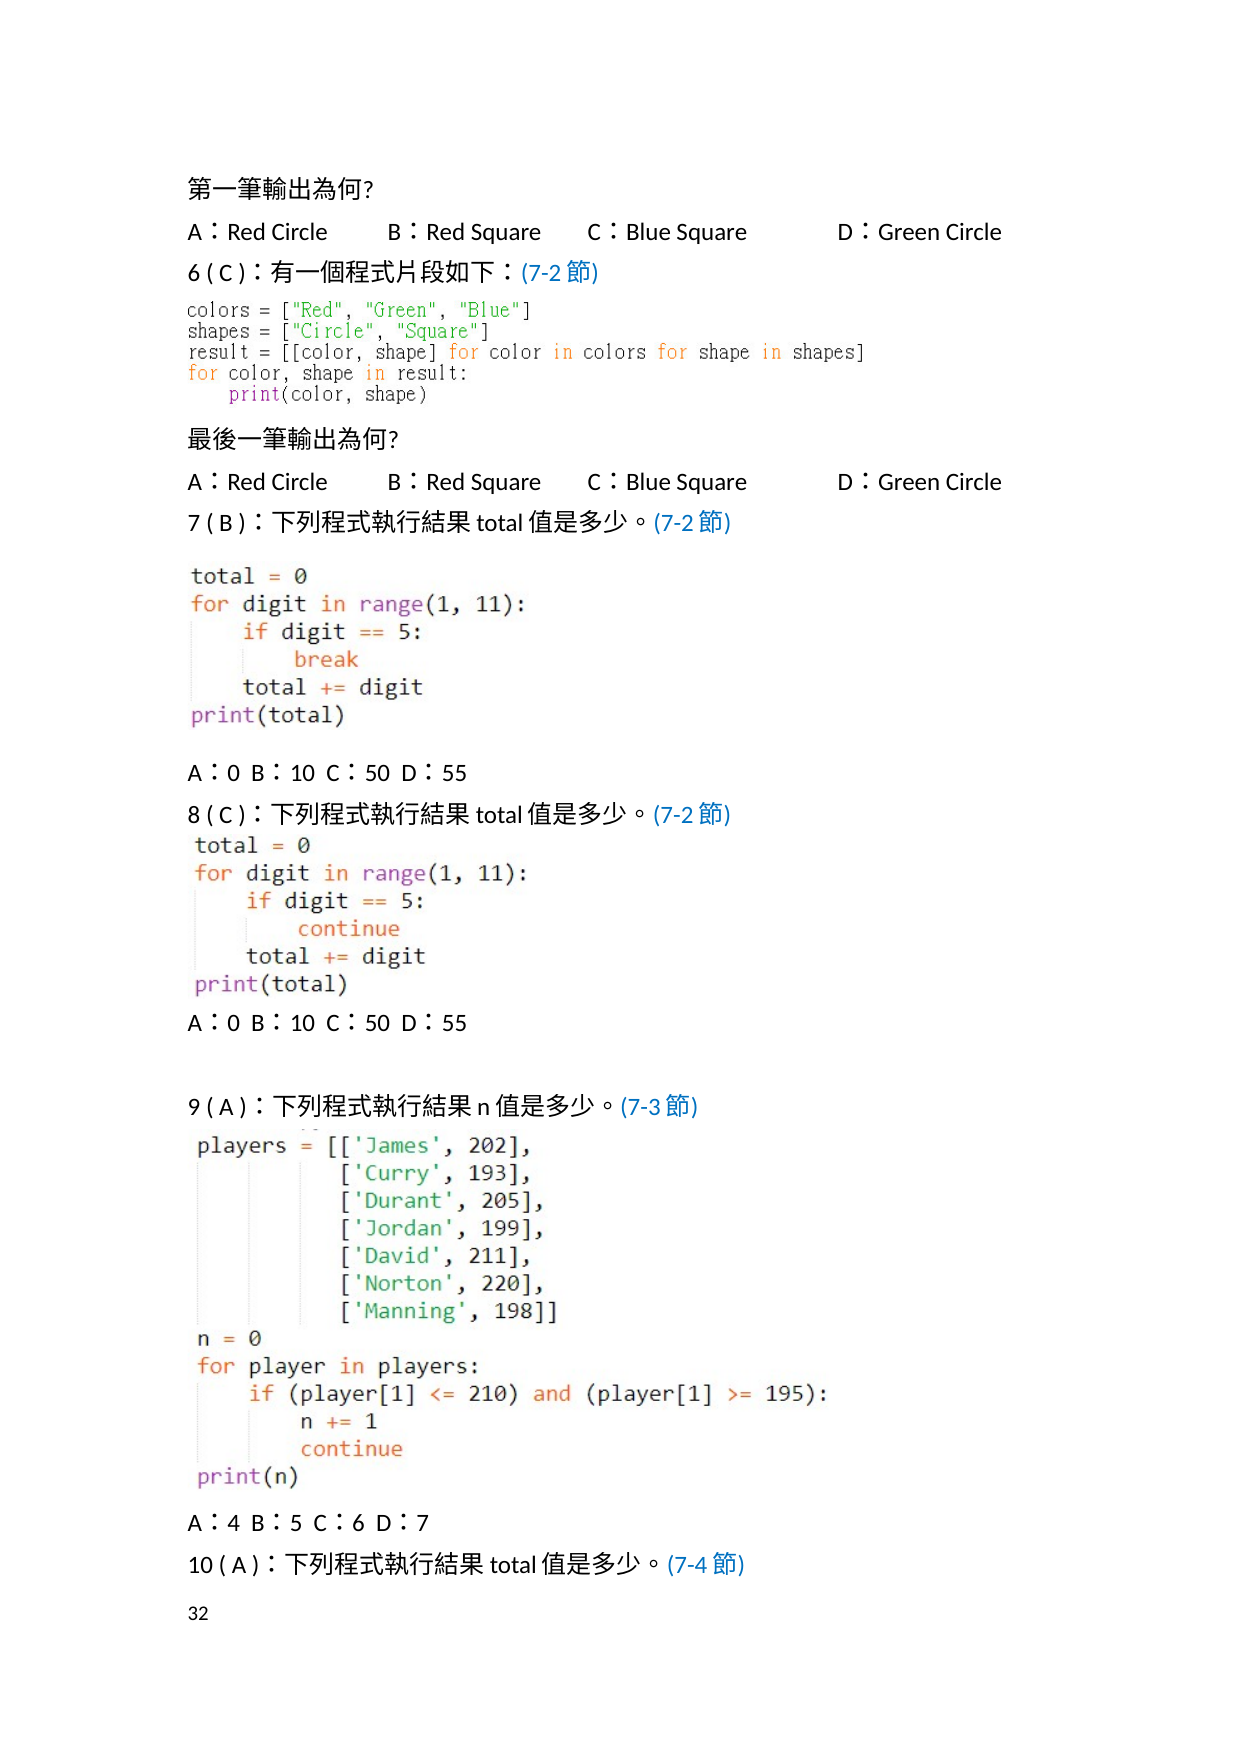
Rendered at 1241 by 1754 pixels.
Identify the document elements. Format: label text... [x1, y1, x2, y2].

text A：Red Circle B：Red Square C：Blue Square D：Green Circle [187, 458, 1053, 500]
picture [187, 1129, 831, 1495]
text A：0 B：10 C：50 D：55 [187, 750, 1053, 792]
picture [187, 300, 864, 408]
text A：4 B：5 C：6 D：7 [187, 1500, 1053, 1542]
text A：Red Circle B：Red Square C：Blue Square D：Green Circle [187, 208, 1053, 250]
text A：0 B：10 C：50 D：55 [187, 1000, 1053, 1042]
picture [187, 561, 530, 730]
text 7 ( B )：下列程式執行結果total值是多少。(7-2節) [187, 500, 1053, 542]
text 第一筆輸出為何? [187, 167, 1053, 208]
text 8 ( C )：下列程式執行結果total值是多少。(7-2節) [187, 792, 1053, 833]
picture [187, 834, 532, 999]
text 6 ( C )：有一個程式片段如下：(7-2節) [187, 250, 1053, 292]
text 10 ( A )：下列程式執行結果total值是多少。(7-4節) [187, 1542, 1053, 1583]
text 最後一筆輸出為何? [187, 417, 1053, 458]
text 9 ( A )：下列程式執行結果n值是多少。(7-3節) [187, 1083, 1053, 1125]
